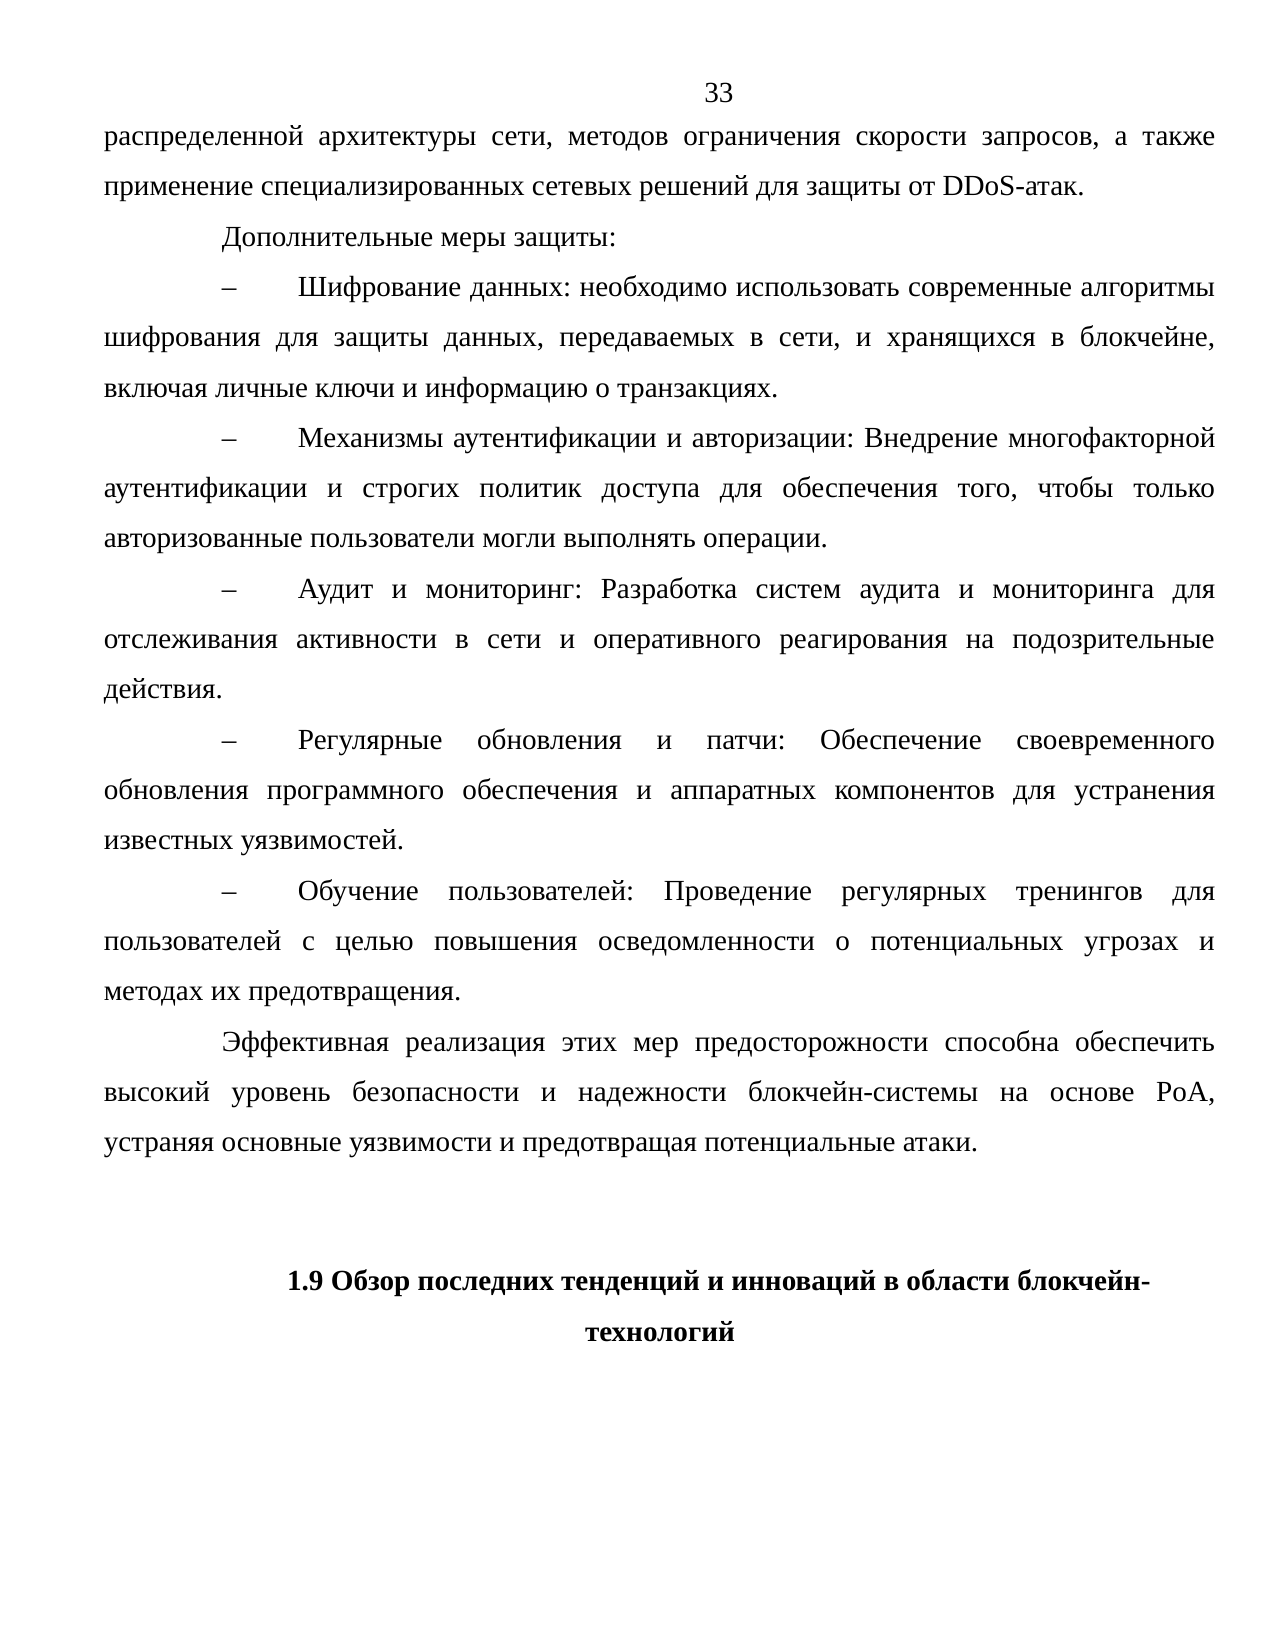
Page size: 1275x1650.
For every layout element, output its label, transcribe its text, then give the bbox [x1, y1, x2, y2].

list Регулярные обновления и патчи: Обеспечение своевременного обновления программного обеспечения и аппаратных компонентов для устранения известных уязвимостей. [103, 722, 1216, 856]
list Шифрование данных: необходимо использовать современные алгоритмы шифрования для защиты данных, передаваемых в сети, и хранящихся в блокчейне, включая личные ключи и информацию о транзакциях. [103, 269, 1216, 403]
text Дополнительные меры защиты: [103, 219, 1216, 252]
text 1.9 Обзор последних тенденций и инноваций в области блокчейн-технологий [103, 1263, 1216, 1347]
list Механизмы аутентификации и авторизации: Внедрение многофакторной аутентификации и строгих политик доступа для обеспечения того, чтобы только авторизованные пользователи могли выполнять операции. [103, 420, 1216, 554]
text Эффективная реализация этих мер предосторожности способна обеспечить высокий уровень безопасности и надежности блокчейн-системы на основе PoA, устраняя основные уязвимости и предотвращая потенциальные атаки. [103, 1024, 1216, 1158]
list Аудит и мониторинг: Разработка систем аудита и мониторинга для отслеживания активности в сети и оперативного реагирования на подозрительные действия. [103, 571, 1216, 705]
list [103, 118, 1216, 202]
list Обучение пользователей: Проведение регулярных тренингов для пользователей с целью повышения осведомленности о потенциальных угрозах и методах их предотвращения. [103, 873, 1216, 1007]
